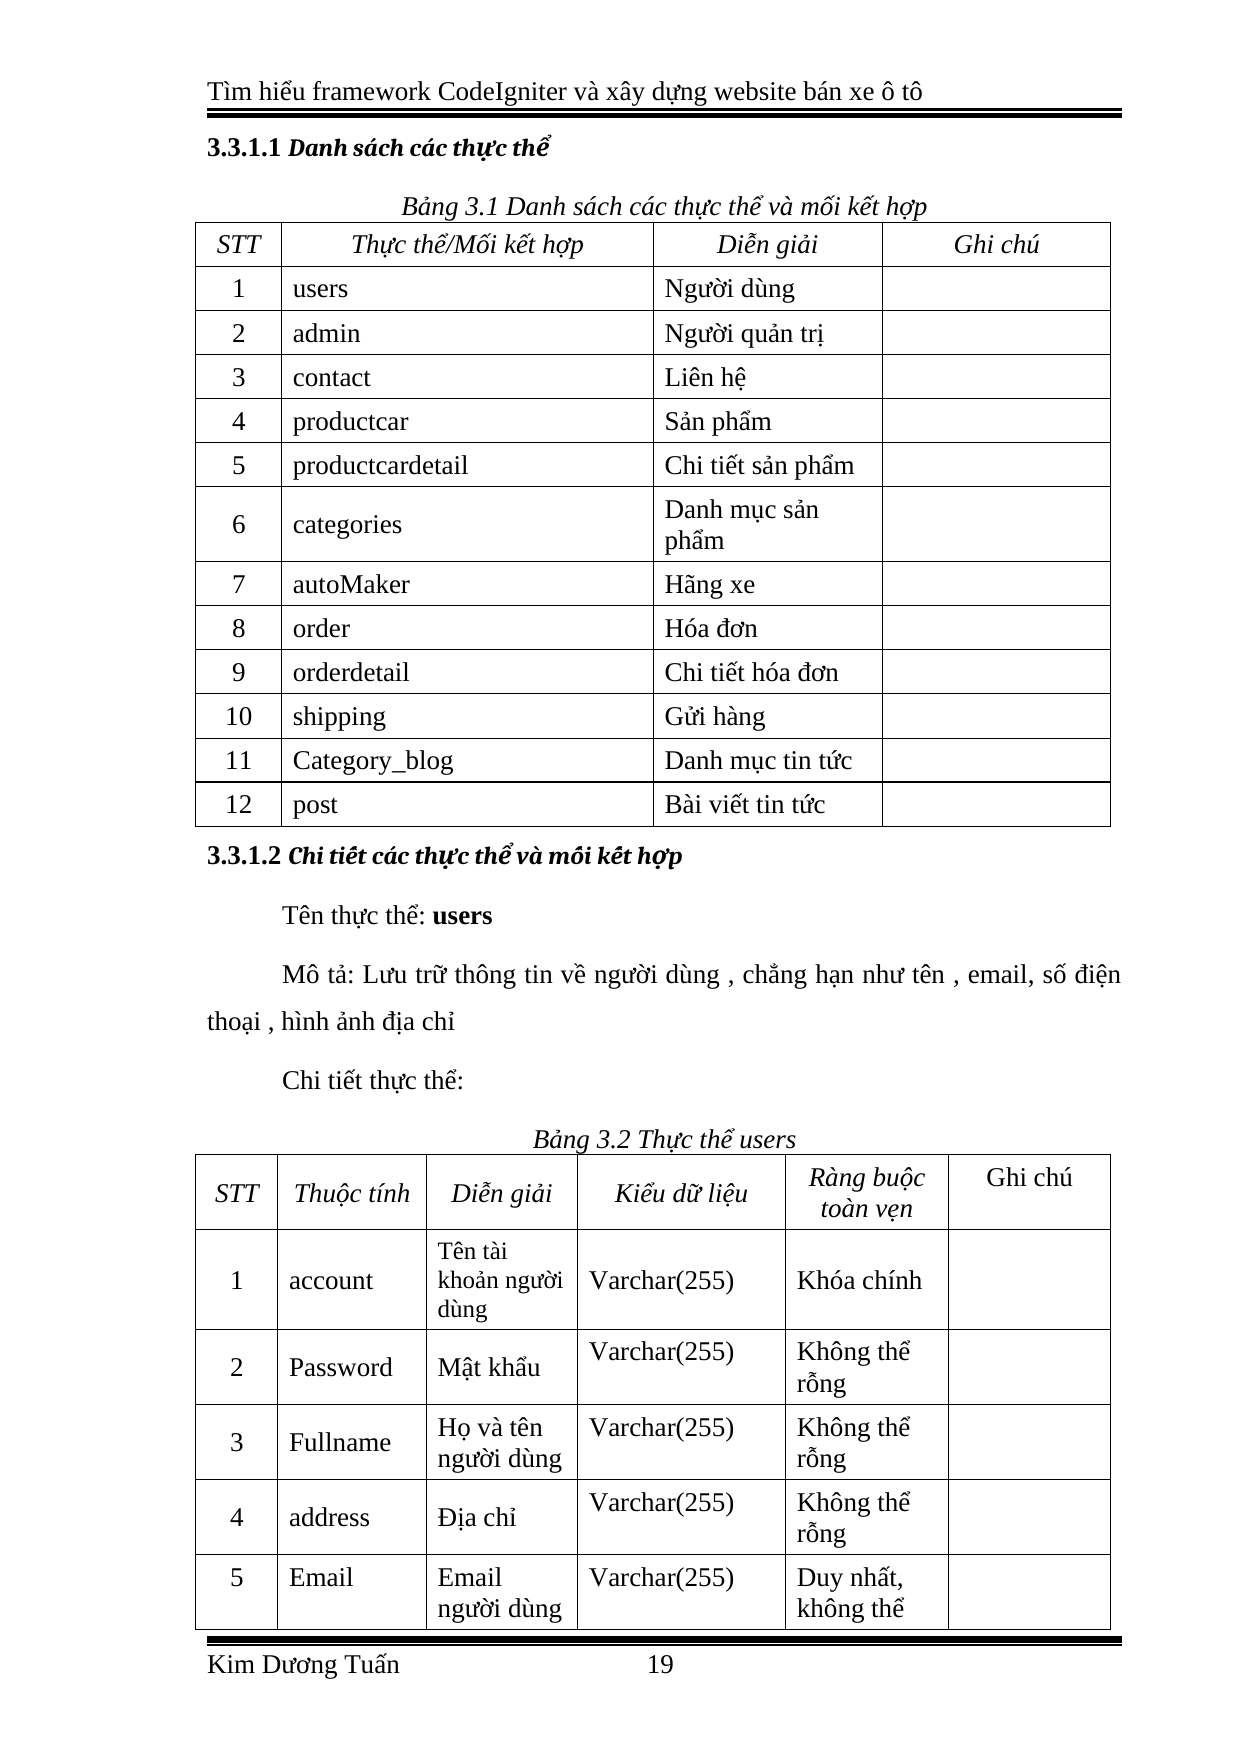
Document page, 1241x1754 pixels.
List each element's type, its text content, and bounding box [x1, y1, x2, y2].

table_cell Varchar(255) [578, 1405, 785, 1479]
table_cell [883, 399, 1110, 442]
table_cell [883, 606, 1110, 649]
table_cell users [282, 267, 653, 310]
subtitle Chi tiết các thực thể và mối kết hợp [207, 839, 1122, 871]
table_cell Địa chỉ [427, 1480, 577, 1554]
table_cell 10 [196, 694, 281, 737]
table_header Diễn giải [654, 223, 882, 266]
table_cell 6 [196, 487, 281, 561]
table_cell productcardetail [282, 443, 653, 486]
table_cell Varchar(255) [578, 1230, 785, 1328]
table_header Thực thể/Mối kết hợp [282, 223, 653, 266]
table_header STT [196, 223, 281, 266]
table_cell 4 [196, 399, 281, 442]
table_cell Email người dùng [427, 1555, 577, 1629]
table_cell [883, 487, 1110, 561]
text Chi tiết thực thể: [207, 1064, 1122, 1095]
table_cell shipping [282, 694, 653, 737]
table_header STT [196, 1155, 277, 1229]
table_cell [883, 311, 1110, 354]
table_header Ghi chú [949, 1155, 1110, 1229]
table_cell account [278, 1230, 426, 1328]
table_cell admin [282, 311, 653, 354]
table_cell Danh mục tin tức [654, 739, 882, 781]
table_cell [883, 783, 1110, 826]
text Tên thực thể: users [207, 899, 1122, 930]
table_cell [883, 562, 1110, 605]
table_cell Họ và tên người dùng [427, 1405, 577, 1479]
table_cell [883, 694, 1110, 737]
table_cell address [278, 1480, 426, 1554]
table_cell Không thể rỗng [786, 1330, 948, 1404]
table_header Ghi chú [883, 223, 1110, 266]
table_cell Duy nhất, không thể rỗng [786, 1555, 948, 1629]
table_cell 5 [196, 1555, 277, 1629]
table_cell 4 [196, 1480, 277, 1554]
table_cell order [282, 606, 653, 649]
table_cell categories [282, 487, 653, 561]
table_cell Khóa chính [786, 1230, 948, 1328]
table_cell Password [278, 1330, 426, 1404]
table_cell 8 [196, 606, 281, 649]
table_cell Hãng xe [654, 562, 882, 605]
table_cell [883, 739, 1110, 781]
table_cell [883, 267, 1110, 310]
table_cell [949, 1330, 1110, 1404]
table_cell [949, 1405, 1110, 1479]
table_cell orderdetail [282, 650, 653, 693]
table_cell [883, 650, 1110, 693]
table_cell contact [282, 355, 653, 398]
table_cell Người dùng [654, 267, 882, 310]
table_cell 3 [196, 355, 281, 398]
table_cell [949, 1230, 1110, 1328]
table_cell Varchar(255) [578, 1330, 785, 1404]
table_cell Hóa đơn [654, 606, 882, 649]
table_cell [949, 1480, 1110, 1554]
table_cell Fullname [278, 1405, 426, 1479]
table_cell Liên hệ [654, 355, 882, 398]
table_cell 5 [196, 443, 281, 486]
table_cell Danh mục sản phẩm [654, 487, 882, 561]
table_cell Email [278, 1555, 426, 1629]
table_cell 1 [196, 1230, 277, 1328]
table_cell Gửi hàng [654, 694, 882, 737]
table_header Ràng buộc toàn vẹn [786, 1155, 948, 1229]
table_cell [949, 1555, 1110, 1629]
table_cell 7 [196, 562, 281, 605]
table_cell 11 [196, 739, 281, 781]
text Mô tả: Lưu trữ thông tin về người dùng , chẳng hạn như tên , email, số điện thoại , hình ảnh địa chỉ [207, 958, 1122, 1036]
table_cell Chi tiết hóa đơn [654, 650, 882, 693]
table_cell Tên tài khoản người dùng [427, 1230, 577, 1328]
table_cell Không thể rỗng [786, 1405, 948, 1479]
table_cell Varchar(255) [578, 1555, 785, 1629]
table_cell Không thể rỗng [786, 1480, 948, 1554]
table_cell 12 [196, 783, 281, 826]
table_cell autoMaker [282, 562, 653, 605]
table_cell 3 [196, 1405, 277, 1479]
table_cell 9 [196, 650, 281, 693]
table_cell Sản phẩm [654, 399, 882, 442]
table_cell Người quản trị [654, 311, 882, 354]
table_cell Chi tiết sản phẩm [654, 443, 882, 486]
table_cell 2 [196, 311, 281, 354]
table_header Thuộc tính [278, 1155, 426, 1229]
subtitle Danh sách các thực thể [207, 131, 1122, 162]
table_cell [883, 443, 1110, 486]
table_header Kiểu dữ liệu [578, 1155, 785, 1229]
table_cell Bài viết tin tức [654, 783, 882, 826]
table_cell productcar [282, 399, 653, 442]
table_cell post [282, 783, 653, 826]
table_cell Mật khẩu [427, 1330, 577, 1404]
table_cell Category_blog [282, 739, 653, 781]
table_cell Varchar(255) [578, 1480, 785, 1554]
table_cell 1 [196, 267, 281, 310]
table_cell 2 [196, 1330, 277, 1404]
table_header Diễn giải [427, 1155, 577, 1229]
table_cell [883, 355, 1110, 398]
